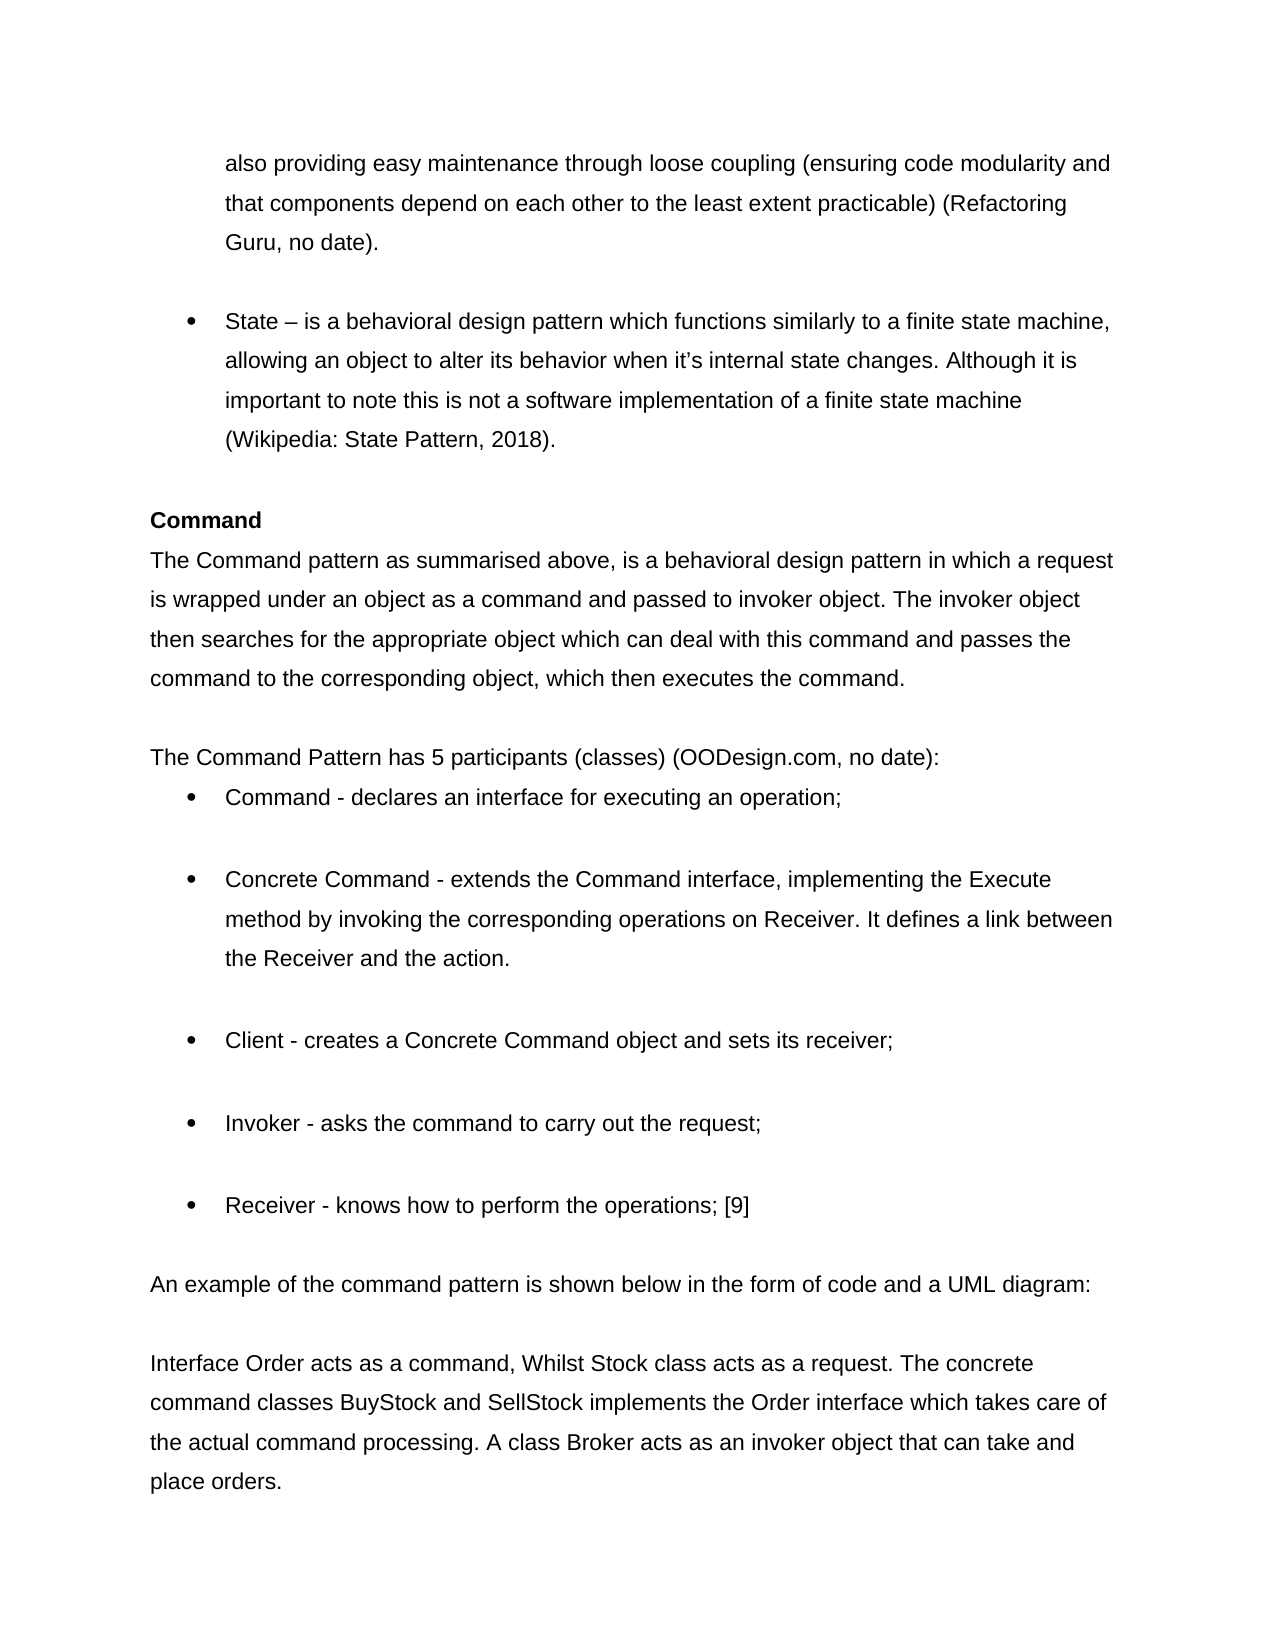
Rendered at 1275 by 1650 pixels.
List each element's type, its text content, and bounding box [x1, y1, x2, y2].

text An example of the command pattern is shown below in the form of code and a UML diagram: [150, 1271, 1125, 1297]
text The Command Pattern has 5 participants (classes) (OODesign.com, no date): [150, 744, 1125, 771]
list Invoker - asks the command to carry out the request; [187, 1110, 1125, 1178]
list Concrete Command - extends the Command interface, implementing the Execute method by invoking the corresponding operations on Receiver. It defines a link between the Receiver and the action. [187, 866, 1125, 1013]
list State – is a behavioral design pattern which functions similarly to a finite state machine, allowing an object to alter its behavior when it’s internal state changes. Although it is important to note this is not a software implementation of a finite state machine (Wikipedia: State Pattern, 2018). [187, 308, 1125, 453]
text Command [150, 507, 1125, 534]
text The Command pattern as summarised above, is a behavioral design pattern in which a request is wrapped under an object as a command and passed to invoker object. The invoker object then searches for the appropriate object which can deal with this command and passes the command to the corresponding object, which then executes the command. [150, 547, 1125, 692]
list Client - creates a Concrete Command object and sets its receiver; [187, 1027, 1125, 1096]
list Command - declares an interface for executing an operation; [187, 784, 1125, 852]
text Interface Order acts as a command, Whilst Stock class acts as a request. The concrete command classes BuyStock and SellStock implements the Order interface which takes care of the actual command processing. A class Broker acts as an invoker object that can take and place orders. [150, 1350, 1125, 1495]
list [187, 150, 1125, 255]
list Receiver - knows how to perform the operations; [9] [187, 1192, 1125, 1218]
